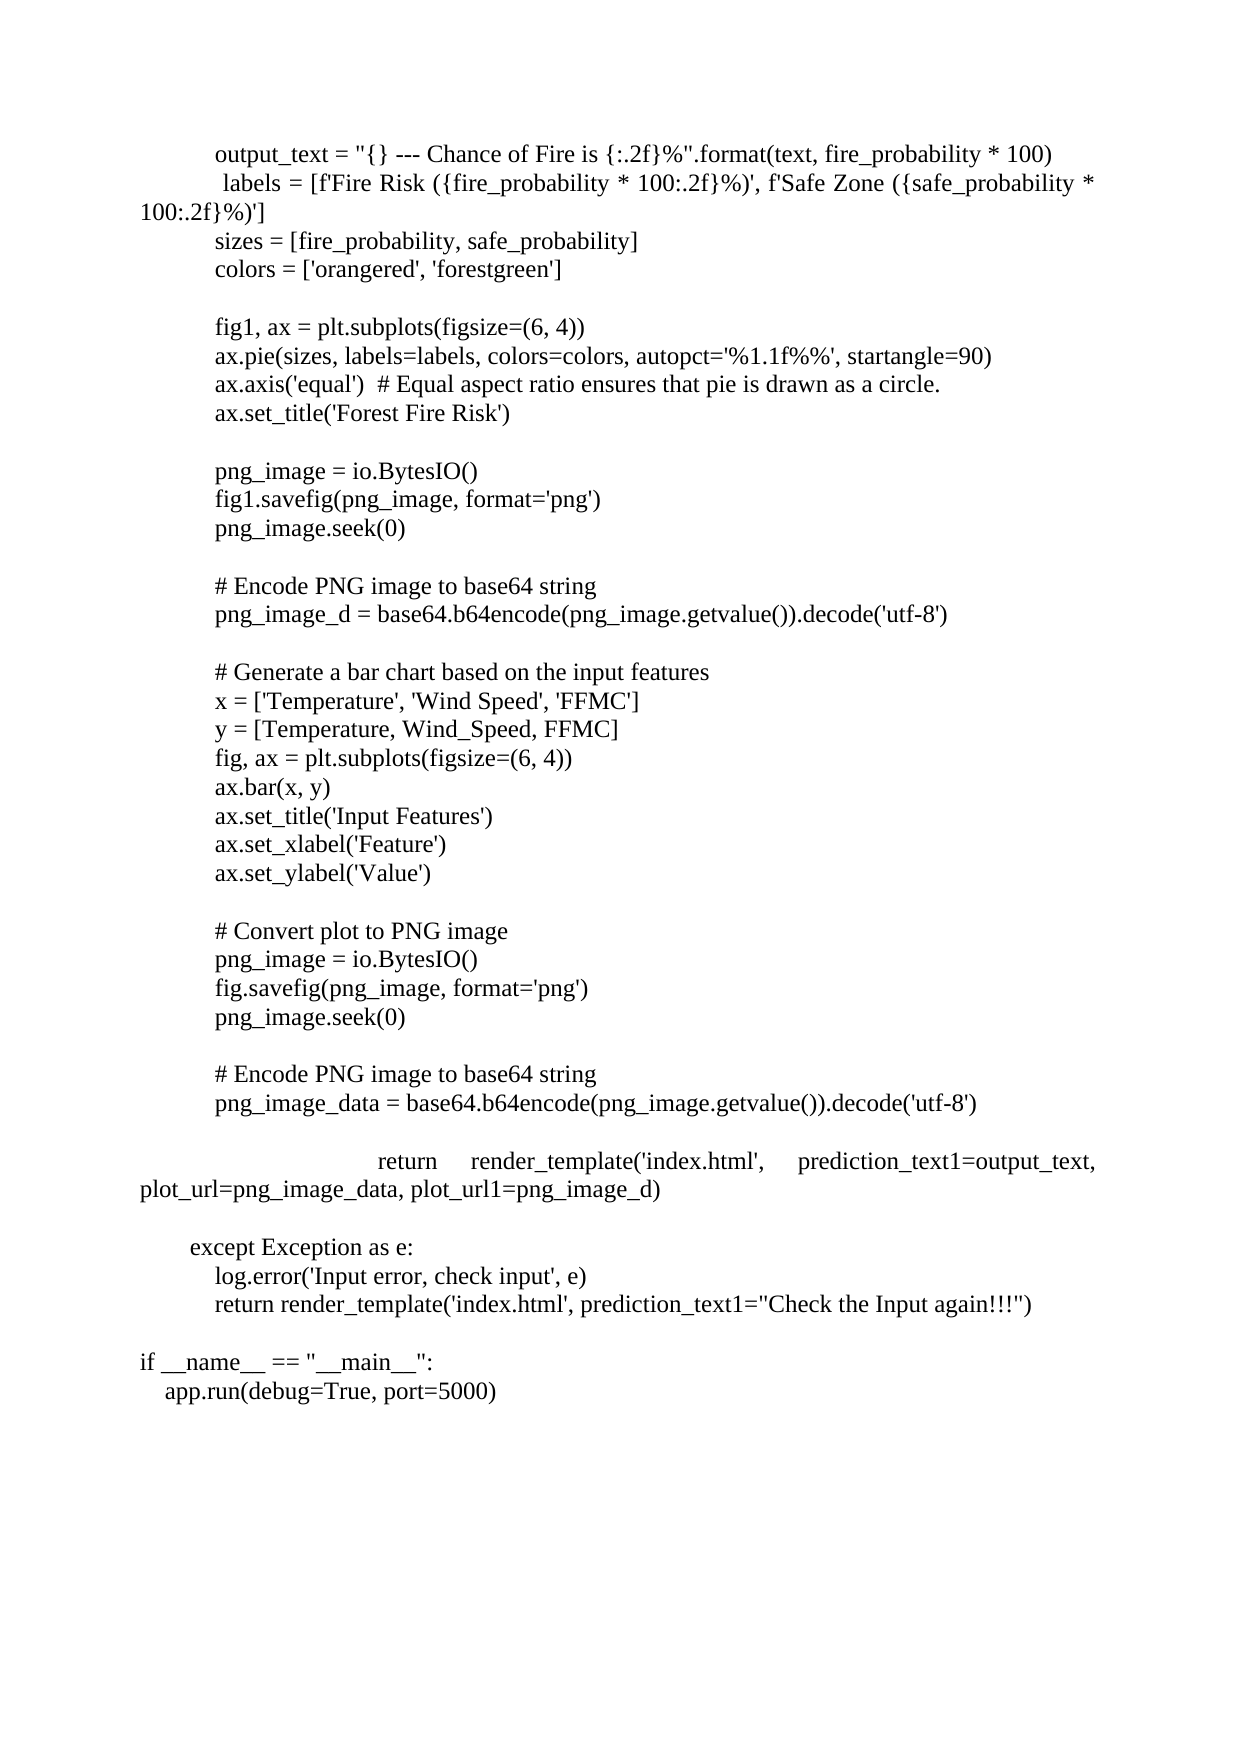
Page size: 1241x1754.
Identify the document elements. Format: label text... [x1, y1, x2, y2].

text x = ['Temperature', 'Wind Speed', 'FFMC'] [139, 686, 1096, 714]
text png_image_d = base64.b64encode(png_image.getvalue()).decode('utf-8') [139, 599, 1096, 628]
text return render_template('index.html', prediction_text1=output_text, plot_url=png_image_data, plot_url1=png_image_d) [139, 1146, 1096, 1203]
text # Generate a bar chart based on the input features [139, 657, 1096, 686]
text png_image = io.BytesIO() [139, 456, 1096, 484]
text fig, ax = plt.subplots(figsize=(6, 4)) [139, 743, 1096, 772]
text sizes = [fire_probability, safe_probability] [139, 226, 1096, 254]
text labels = [f'Fire Risk ({fire_probability * 100:.2f}%)', f'Safe Zone ({safe_probability * 100:.2f}%)'] [139, 168, 1096, 226]
text if __name__ == "__main__": [139, 1347, 1096, 1376]
text return render_template('index.html', prediction_text1="Check the Input again!!!") [139, 1289, 1096, 1318]
text ax.set_xlabel('Feature') [139, 829, 1096, 858]
text ax.pie(sizes, labels=labels, colors=colors, autopct='%1.1f%%', startangle=90) [139, 341, 1096, 369]
text fig1.savefig(png_image, format='png') [139, 484, 1096, 513]
text output_text = "{} --- Chance of Fire is {:.2f}%".format(text, fire_probability * 100) [139, 139, 1096, 168]
text fig.savefig(png_image, format='png') [139, 973, 1096, 1002]
text log.error('Input error, check input', e) [139, 1261, 1096, 1289]
text png_image = io.BytesIO() [139, 944, 1096, 973]
text # Encode PNG image to base64 string [139, 1059, 1096, 1088]
text png_image.seek(0) [139, 513, 1096, 542]
text ax.bar(x, y) [139, 772, 1096, 801]
text png_image_data = base64.b64encode(png_image.getvalue()).decode('utf-8') [139, 1088, 1096, 1117]
text y = [Temperature, Wind_Speed, FFMC] [139, 714, 1096, 743]
text ax.set_title('Forest Fire Risk') [139, 398, 1096, 427]
text ax.axis('equal') # Equal aspect ratio ensures that pie is drawn as a circle. [139, 369, 1096, 398]
text colors = ['orangered', 'forestgreen'] [139, 254, 1096, 283]
text png_image.seek(0) [139, 1002, 1096, 1031]
text ax.set_ylabel('Value') [139, 858, 1096, 887]
text app.run(debug=True, port=5000) [139, 1376, 1096, 1404]
text except Exception as e: [139, 1232, 1096, 1261]
text fig1, ax = plt.subplots(figsize=(6, 4)) [139, 312, 1096, 341]
text # Convert plot to PNG image [139, 916, 1096, 944]
text ax.set_title('Input Features') [139, 801, 1096, 829]
text # Encode PNG image to base64 string [139, 571, 1096, 599]
